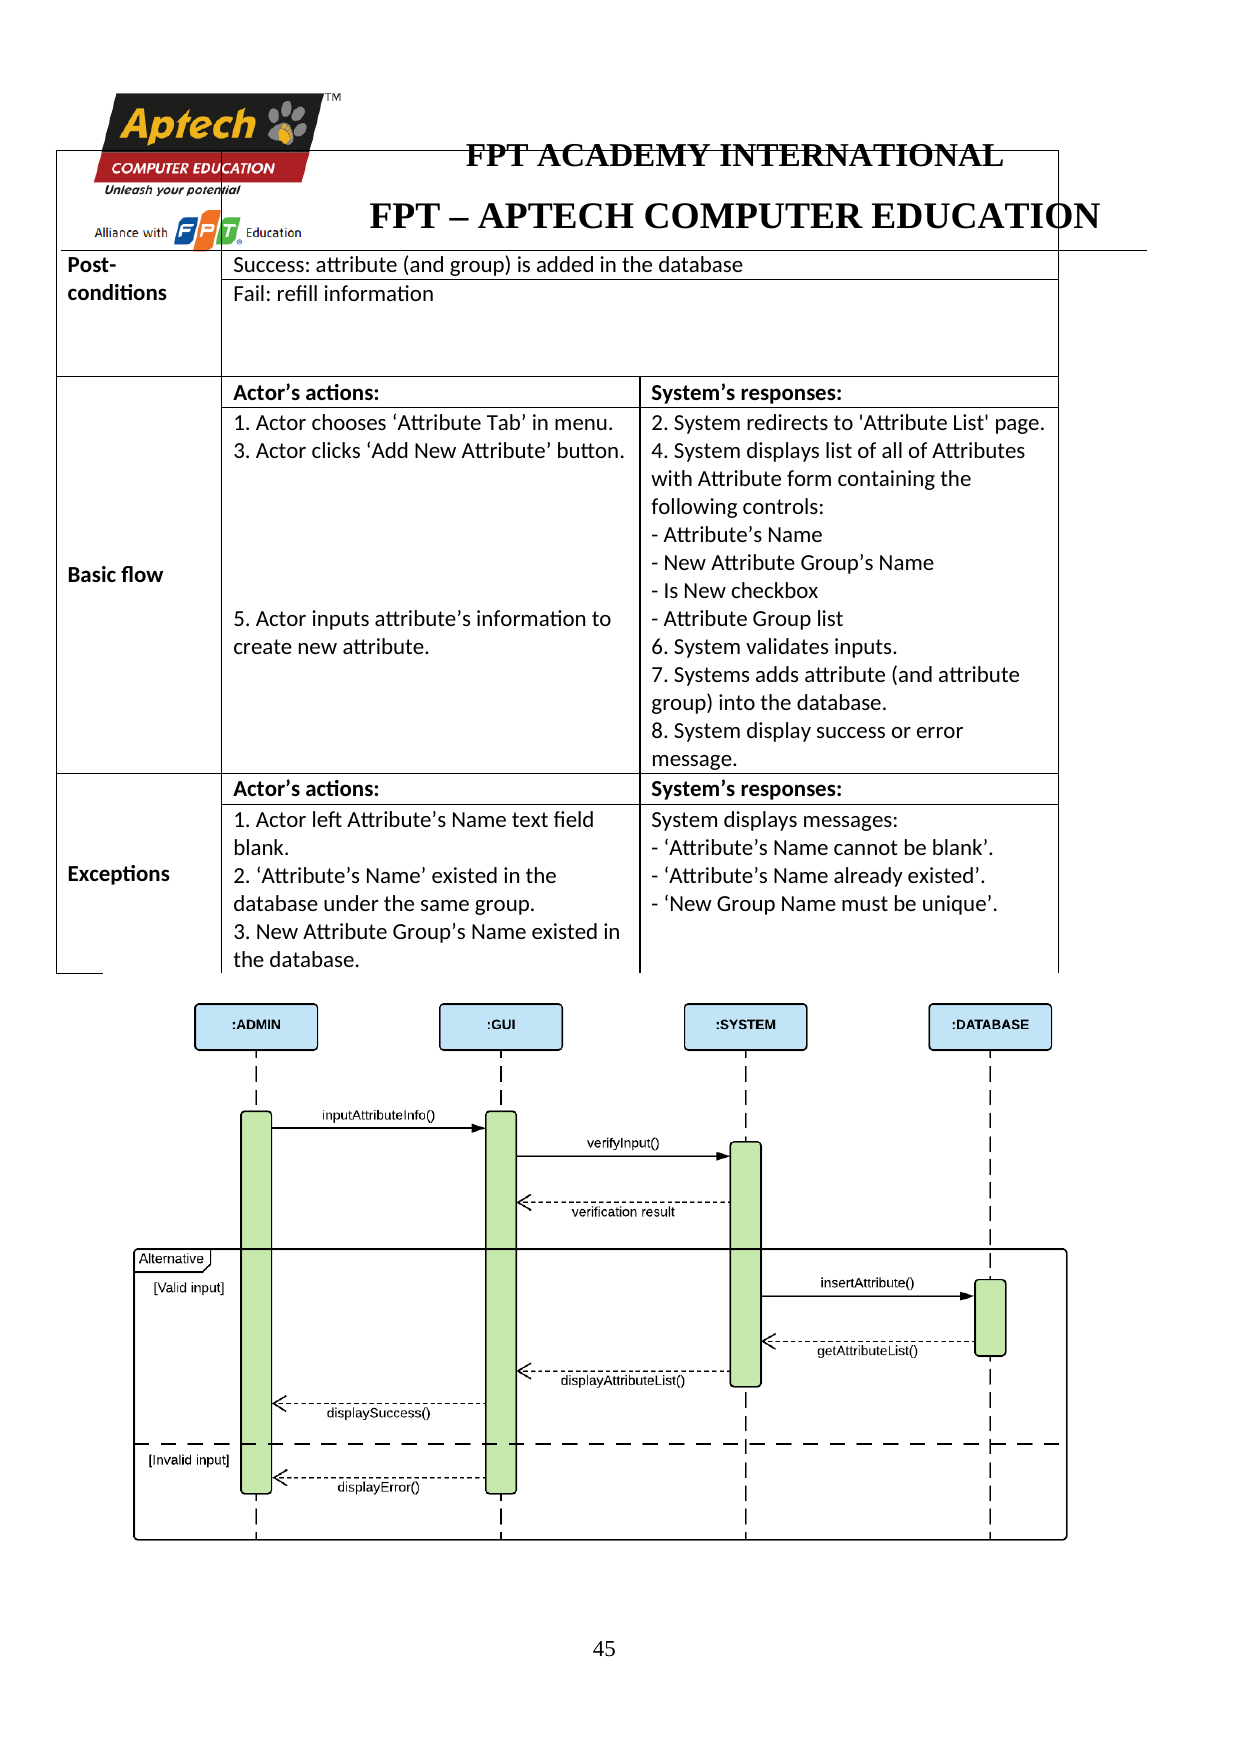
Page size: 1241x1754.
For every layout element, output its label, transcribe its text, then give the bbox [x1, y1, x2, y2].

picture [90, 86, 344, 150]
table_cell System’s responses: [641, 774, 1058, 804]
table_cell Fail: refill information [222, 280, 1058, 376]
table_cell Actor’s actions: [222, 377, 639, 407]
table_cell 1. Actor left Attribute’s Name text field blank. 2. ‘Attribute’s Name’ existed in the database under the same group. 3. New Attribute Group’s Name existed in the database. [222, 805, 639, 973]
table_cell Post-conditions [57, 151, 221, 376]
table_cell System displays messages: - ‘Attribute’s Name cannot be blank’. - ‘Attribute’s Name already existed’. - ‘New Group Name must be unique’. [641, 805, 1058, 973]
picture [103, 973, 1097, 1570]
table_cell Success: attribute (and group) is added in the database [222, 151, 1058, 250]
table_cell Actor’s actions: [222, 774, 639, 804]
table_cell System’s responses: [641, 377, 1058, 407]
table_cell 2. System redirects to 'Attribute List' page. 4. System displays list of all of Attributes with Attribute form containing the following controls: - Attribute’s Name - New Attribute Group’s Name - Is New checkbox - Attribute Group list 6. System validates inputs. 7. Systems adds attribute (and attribute group) into the database. 8. System display success or error message. [641, 408, 1058, 772]
table_cell 1. Actor chooses ‘Attribute Tab’ in menu. 3. Actor clicks ‘Add New Attribute’ button. 5. Actor inputs attribute’s information to create new attribute. [222, 408, 639, 772]
table_cell Basic flow [57, 377, 221, 772]
table_cell Exceptions [57, 774, 221, 973]
table_cell Success: attribute (and group) is added in the database [222, 251, 1058, 278]
